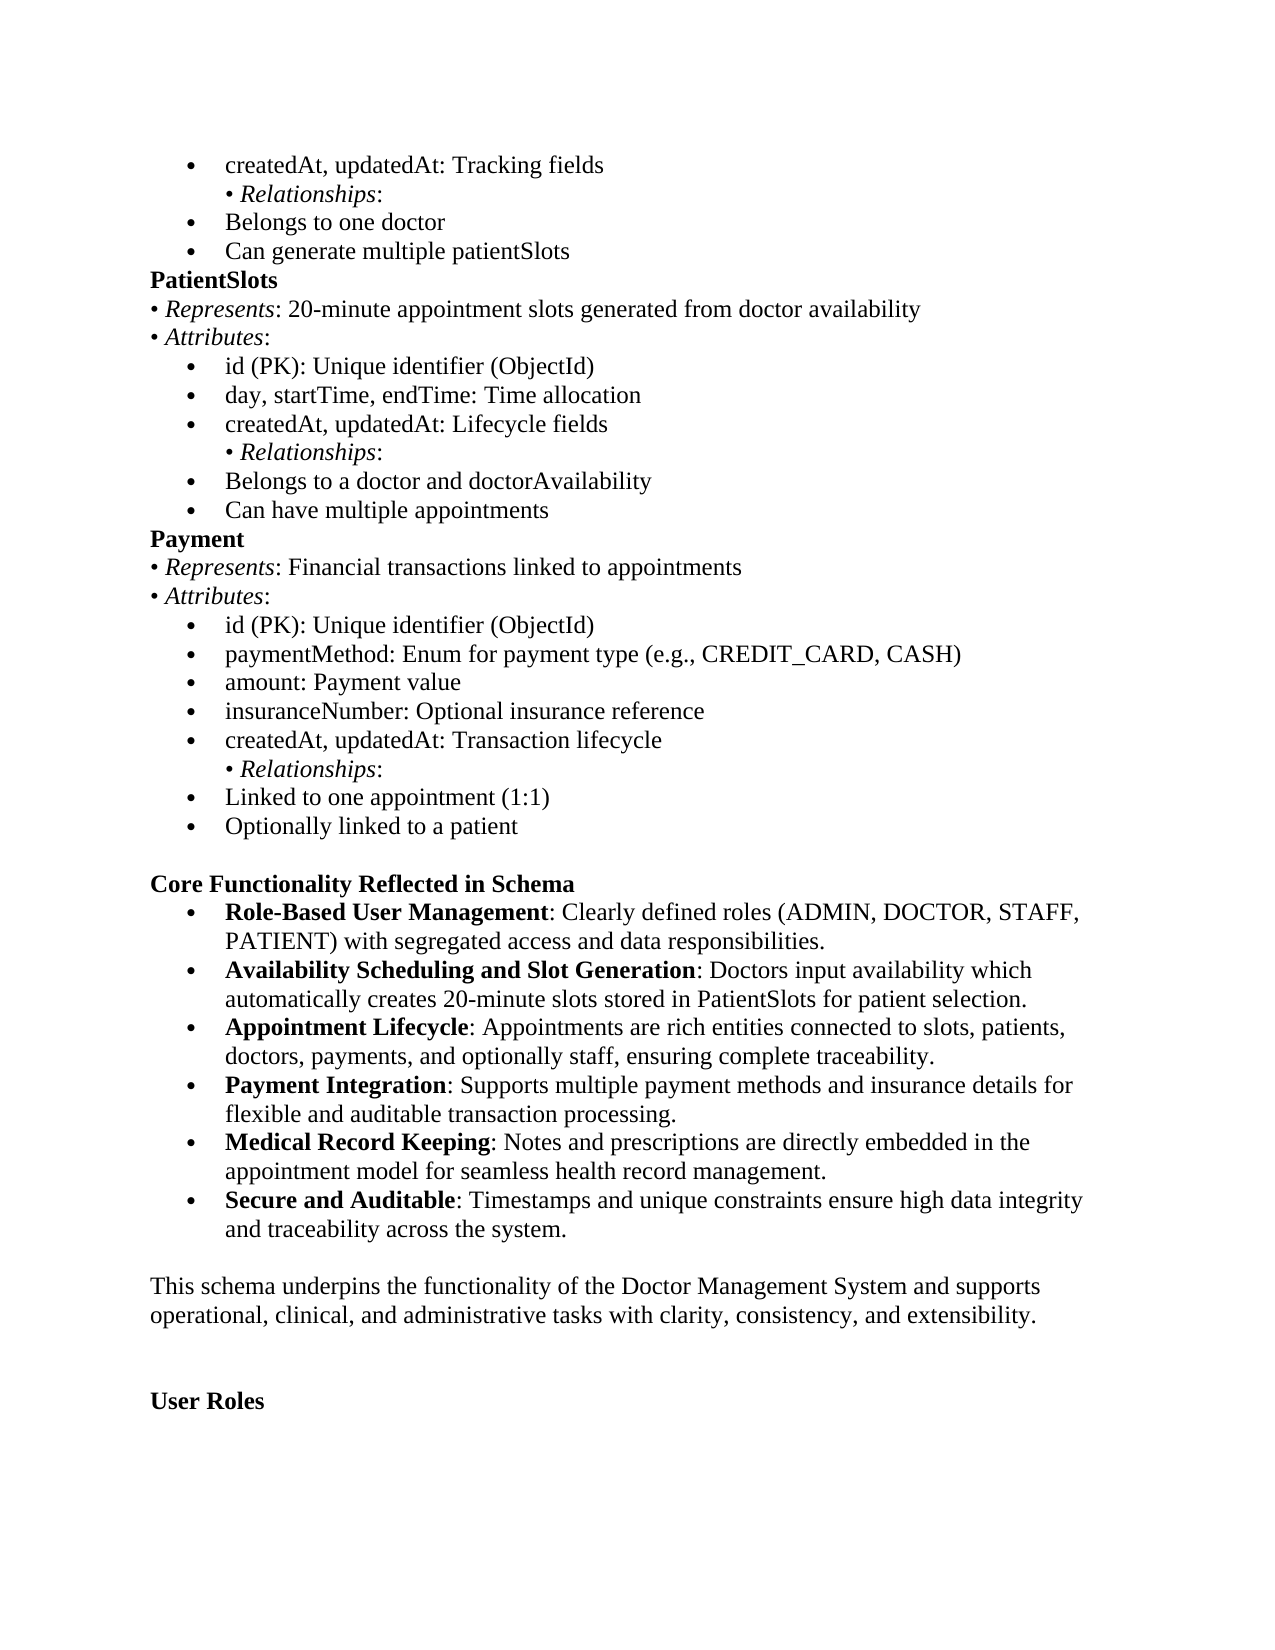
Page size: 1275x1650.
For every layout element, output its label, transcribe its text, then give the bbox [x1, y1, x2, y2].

list id (PK): Unique identifier (ObjectId) [187, 351, 1125, 380]
text Payment • Represents: Financial transactions linked to appointments • Attributes: [150, 524, 1125, 610]
list id (PK): Unique identifier (ObjectId) [187, 610, 1125, 639]
list Payment Integration: Supports multiple payment methods and insurance details for flexible and auditable transaction processing. [187, 1070, 1125, 1127]
list Belongs to one doctor [187, 207, 1125, 236]
text User Roles [150, 1386, 1125, 1415]
list Medical Record Keeping: Notes and prescriptions are directly embedded in the appointment model for seamless health record management. [187, 1127, 1125, 1185]
text This schema underpins the functionality of the Doctor Management System and supports operational, clinical, and administrative tasks with clarity, consistency, and extensibility. [150, 1271, 1125, 1329]
list createdAt, updatedAt: Tracking fields • Relationships: [187, 150, 1125, 207]
list paymentMethod: Enum for payment type (e.g., CREDIT_CARD, CASH) [187, 639, 1125, 667]
text Core Functionality Reflected in Schema [150, 869, 1125, 897]
list amount: Payment value [187, 667, 1125, 696]
list Optionally linked to a patient [187, 811, 1125, 840]
list createdAt, updatedAt: Lifecycle fields • Relationships: [187, 409, 1125, 466]
list Availability Scheduling and Slot Generation: Doctors input availability which automatically creates 20-minute slots stored in PatientSlots for patient selection. [187, 955, 1125, 1012]
list Belongs to a doctor and doctorAvailability [187, 466, 1125, 495]
list Linked to one appointment (1:1) [187, 782, 1125, 811]
list Appointment Lifecycle: Appointments are rich entities connected to slots, patients, doctors, payments, and optionally staff, ensuring complete traceability. [187, 1012, 1125, 1070]
list Can have multiple appointments [187, 495, 1125, 524]
list Role-Based User Management: Clearly defined roles (ADMIN, DOCTOR, STAFF, PATIENT) with segregated access and data responsibilities. [187, 897, 1125, 955]
list createdAt, updatedAt: Transaction lifecycle • Relationships: [187, 725, 1125, 782]
list insuranceNumber: Optional insurance reference [187, 696, 1125, 725]
list Can generate multiple patientSlots [187, 236, 1125, 265]
text PatientSlots • Represents: 20-minute appointment slots generated from doctor availability • Attributes: [150, 265, 1125, 351]
list day, startTime, endTime: Time allocation [187, 380, 1125, 409]
list Secure and Auditable: Timestamps and unique constraints ensure high data integrity and traceability across the system. [187, 1185, 1125, 1242]
